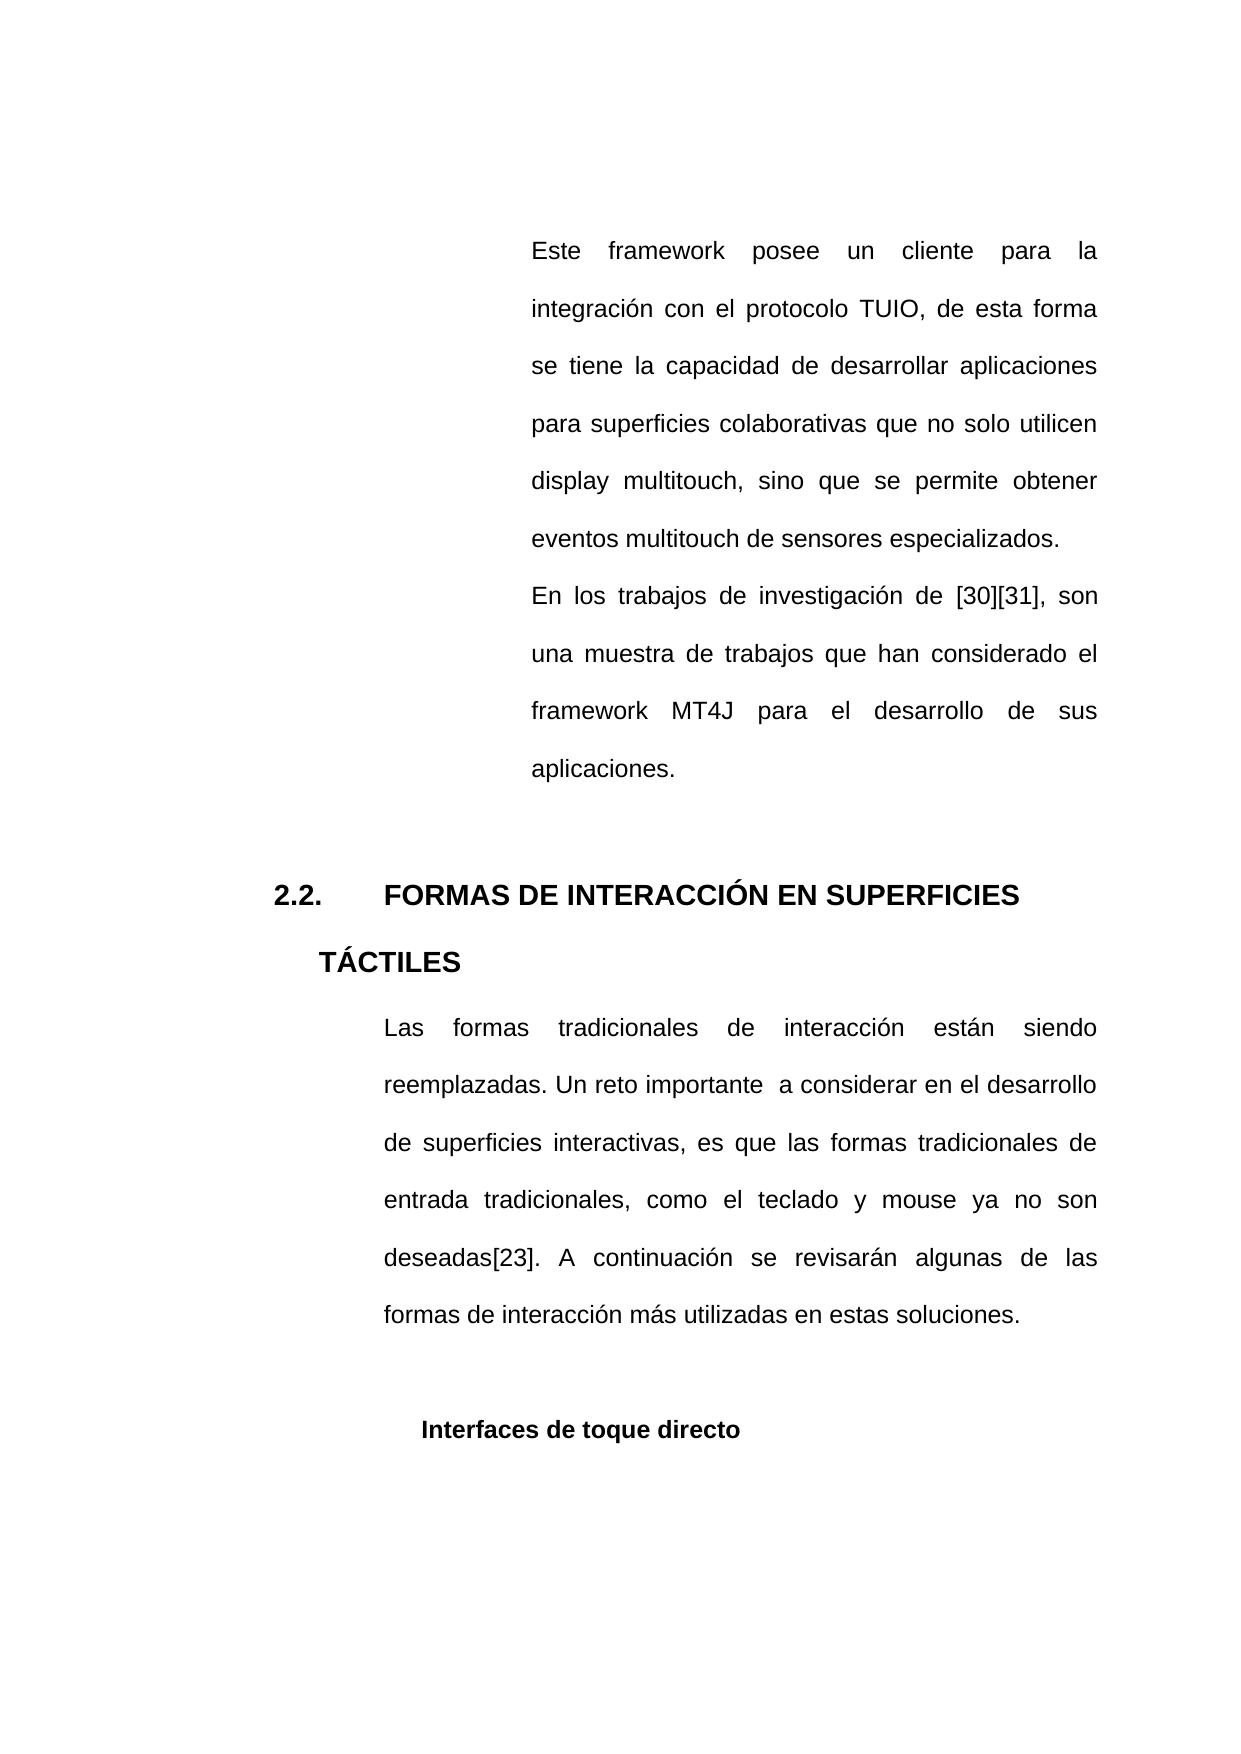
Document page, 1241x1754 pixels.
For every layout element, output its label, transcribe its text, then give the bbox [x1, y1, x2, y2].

text Interfaces de toque directo [421, 1415, 1098, 1444]
text En los trabajos de investigación de [30][31], son una muestra de trabajos que han considerado el framework MT4J para el desarrollo de sus aplicaciones. [531, 581, 1098, 782]
text Las formas tradicionales de interacción están siendo reemplazadas. Un reto importante a considerar en el desarrollo de superficies interactivas, es que las formas tradicionales de entrada tradicionales, como el teclado y mouse ya no son deseadas[23]. A continuación se revisarán algunas de las formas de interacción más utilizadas en estas soluciones. [384, 1012, 1098, 1329]
text FORMAS DE INTERACCIÓN EN SUPERFICIES TÁCTILES [274, 878, 1098, 979]
text Este framework posee un cliente para la integración con el protocolo TUIO, de esta forma se tiene la capacidad de desarrollar aplicaciones para superficies colaborativas que no solo utilicen display multitouch, sino que se permite obtener eventos multitouch de sensores especializados. [531, 236, 1098, 552]
